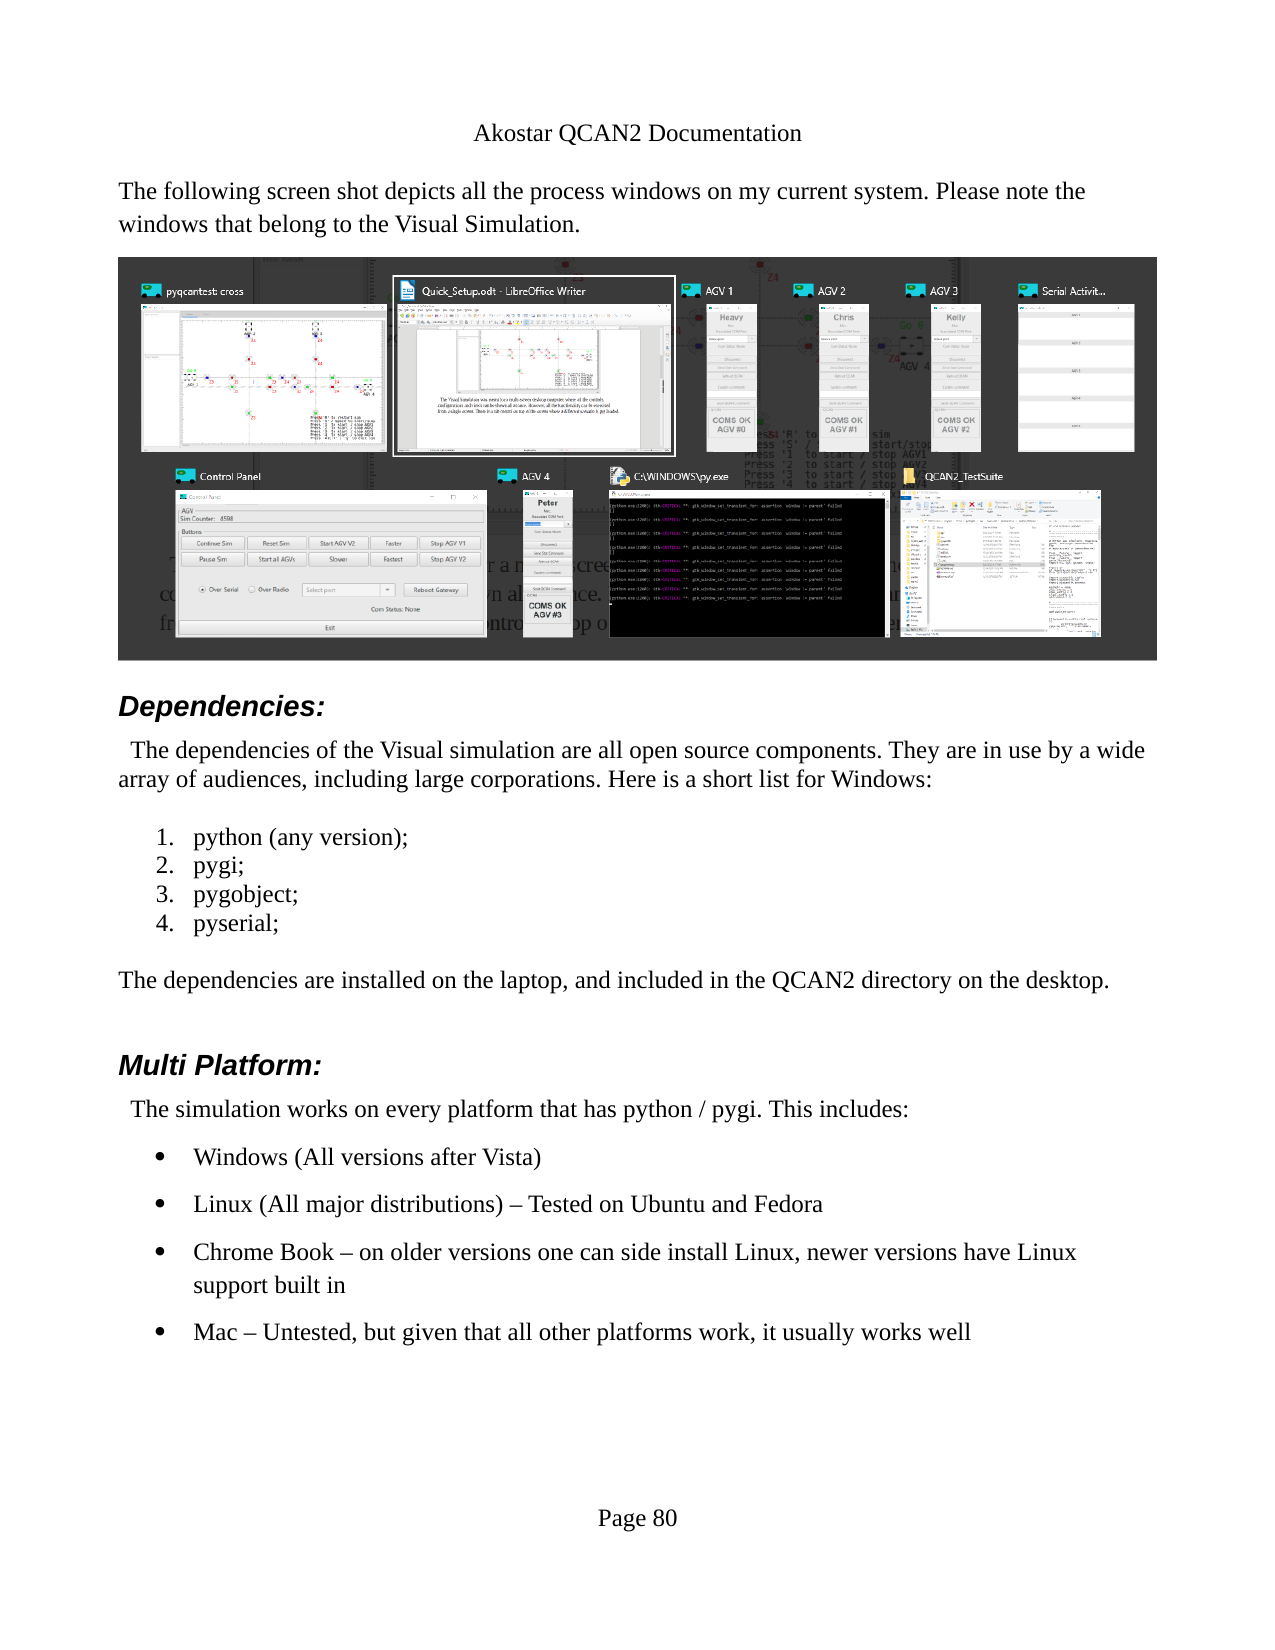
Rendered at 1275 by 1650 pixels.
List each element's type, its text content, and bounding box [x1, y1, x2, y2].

subtitle Dependencies: [118, 689, 1157, 723]
text The following screen shot depicts all the process windows on my current system. Please note the windows that belong to the Visual Simulation. [118, 176, 1157, 238]
list python (any version); [156, 822, 1157, 851]
text The dependencies are installed on the laptop, and included in the QCAN2 directory on the desktop. [118, 966, 1157, 994]
text The dependencies of the Visual simulation are all open source components. They are in use by a wide array of audiences, including large corporations. Here is a short list for Windows: [118, 736, 1157, 793]
picture [118, 257, 1157, 661]
list Chrome Book – on older versions one can side install Linux, newer versions have Linux support built in [156, 1237, 1157, 1299]
list pygobject; [156, 879, 1157, 908]
text The simulation works on every platform that has python / pygi. This includes: [118, 1094, 1157, 1123]
subtitle Multi Platform: [118, 1048, 1157, 1082]
list Mac – Untested, but given that all other platforms work, it usually works well [156, 1317, 1157, 1346]
list pygi; [156, 851, 1157, 879]
list Linux (All major distributions) – Tested on Ubuntu and Fedora [156, 1189, 1157, 1218]
list Windows (All versions after Vista) [156, 1142, 1157, 1170]
list pyserial; [156, 908, 1157, 937]
